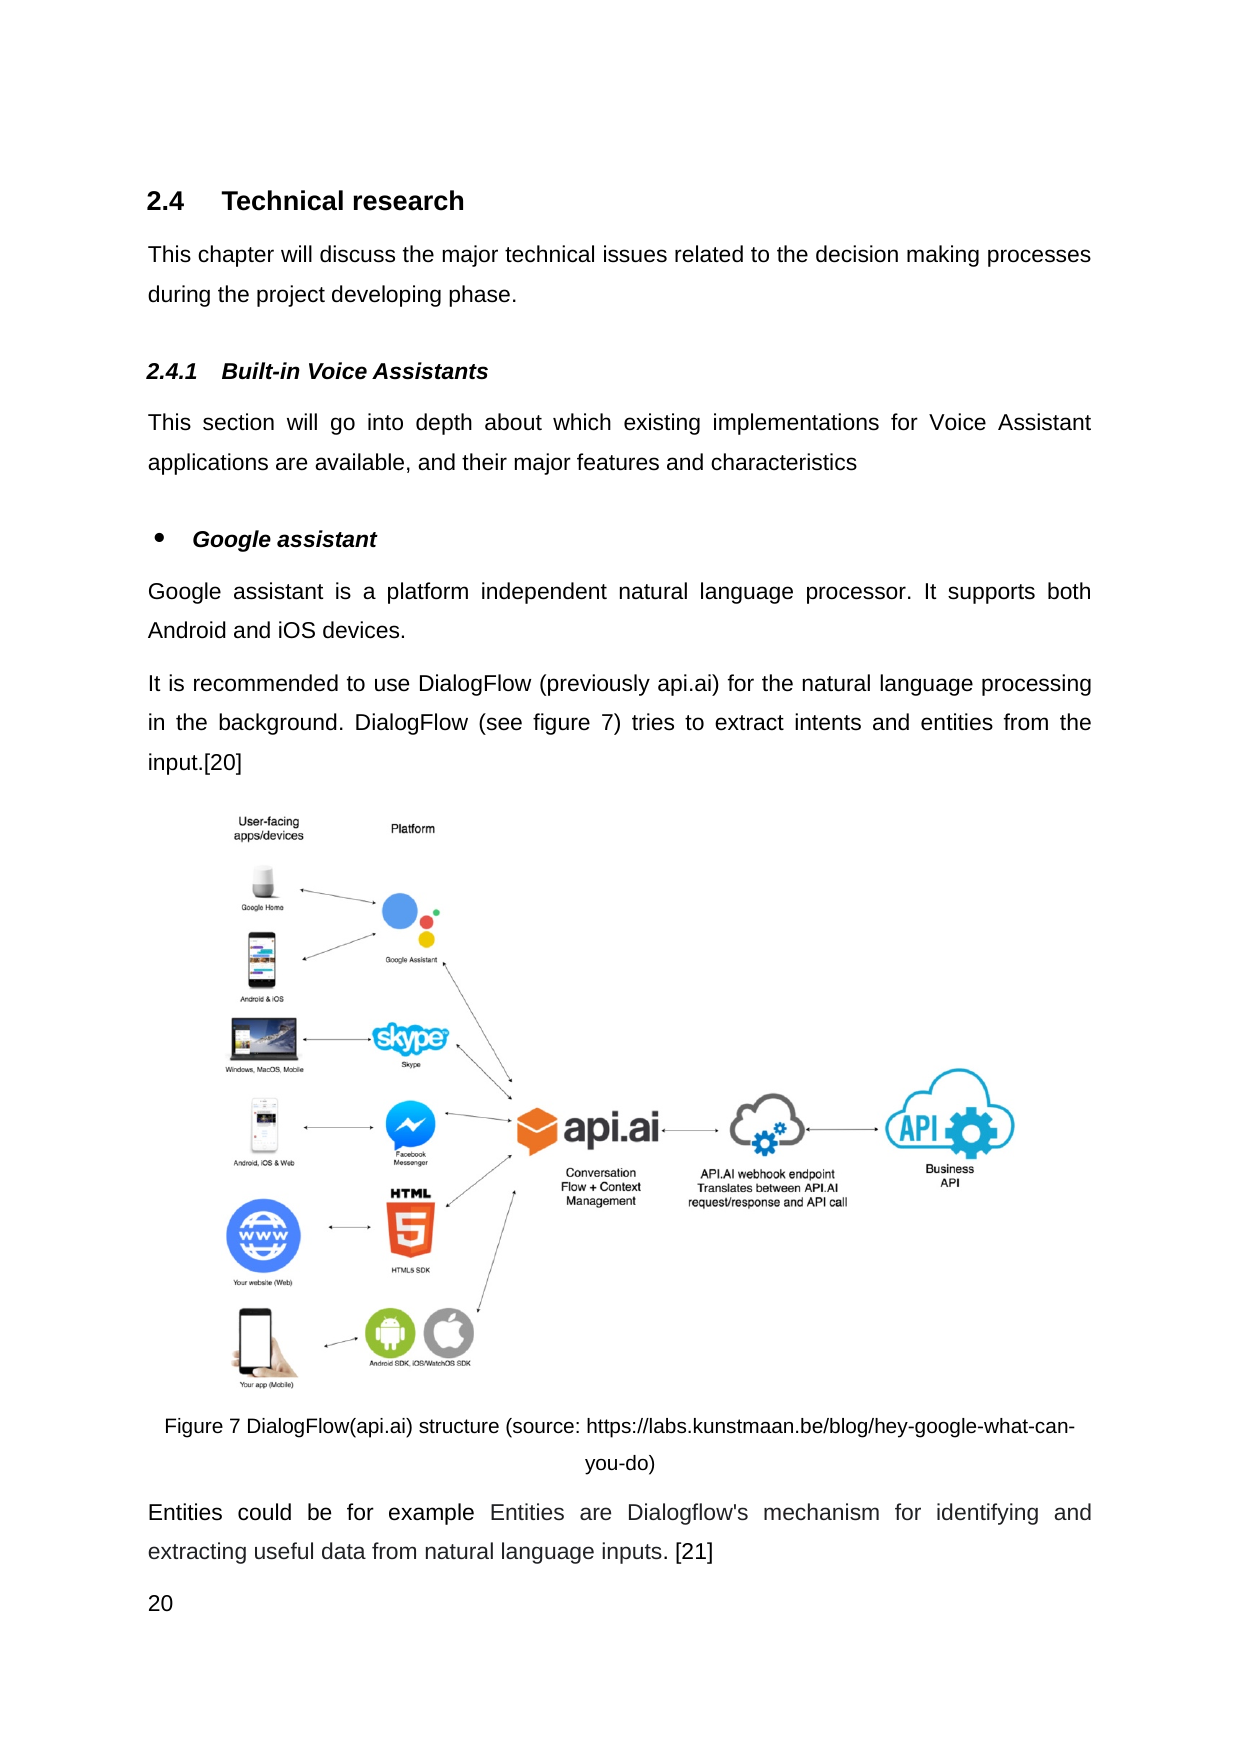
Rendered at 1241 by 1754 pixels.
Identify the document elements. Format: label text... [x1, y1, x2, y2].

subtitle Built-in Voice Assistants [146, 358, 1093, 384]
text Figure 7 DialogFlow(api.ai) structure (source: https://labs.kunstmaan.be/blog/hey-google-what-can-you-do) [148, 1414, 1093, 1474]
text Google assistant is a platform independent natural language processor. It supports both Android and iOS devices. [148, 578, 1093, 644]
text This chapter will discuss the major technical issues related to the decision making processes during the project developing phase. [148, 241, 1093, 307]
subtitle Technical research [146, 185, 1093, 216]
subtitle Google assistant [154, 526, 1093, 553]
text Entities could be for example Entities are Dialogflow's mechanism for identifying and extracting useful data from natural language inputs. [21] [148, 1499, 1093, 1564]
text It is recommended to use DialogFlow (previously api.ai) for the natural language processing in the background. DialogFlow (see figure 7) tries to extract intents and entities from the input.[20] [148, 669, 1093, 775]
picture [219, 800, 1021, 1389]
text This section will go into depth about which existing implementations for Voice Assistant applications are available, and their major features and characteristics [148, 409, 1093, 475]
